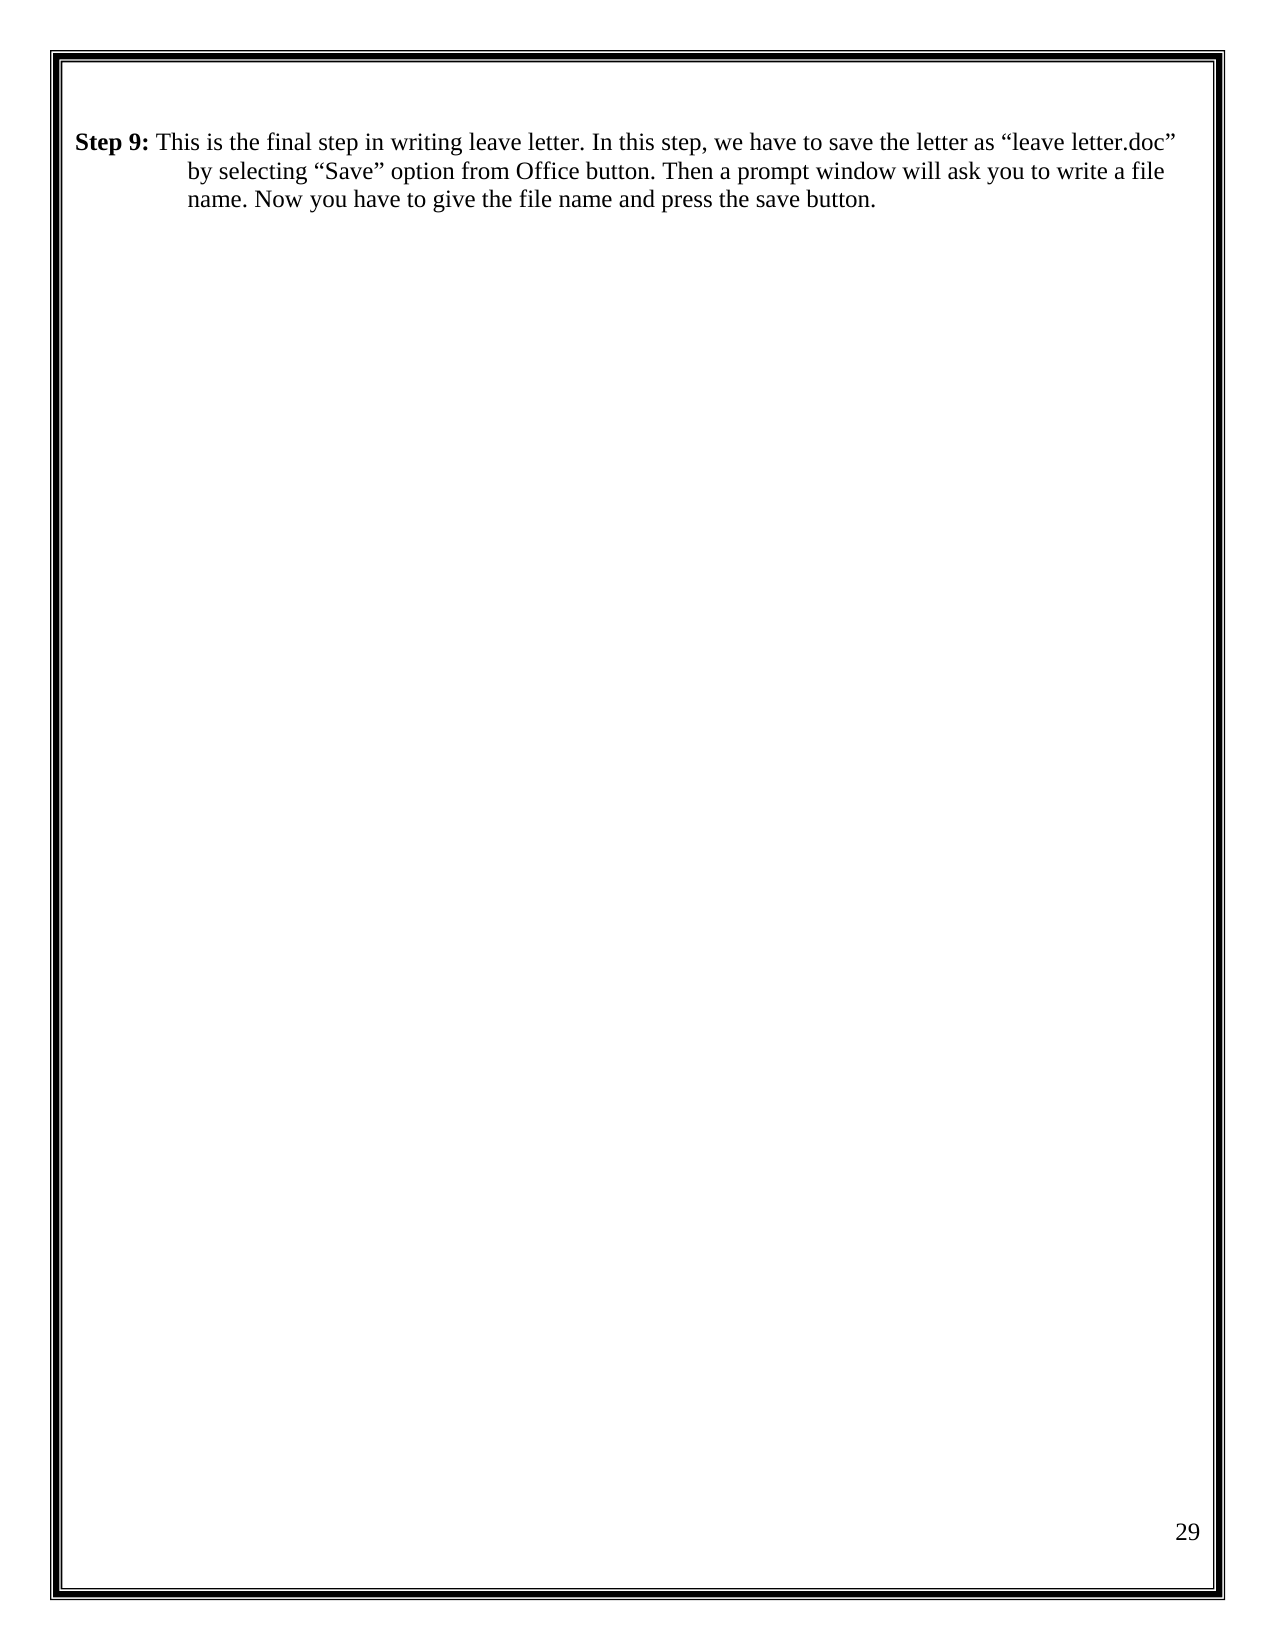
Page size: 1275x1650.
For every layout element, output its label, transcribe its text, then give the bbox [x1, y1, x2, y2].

text Step 9: This is the final step in writing leave letter. In this step, we have to save the letter as “leave letter.doc” by selecting “Save” option from Office button. Then a prompt window will ask you to write a file name. Now you have to give the file name and press the save button. [75, 127, 1184, 213]
